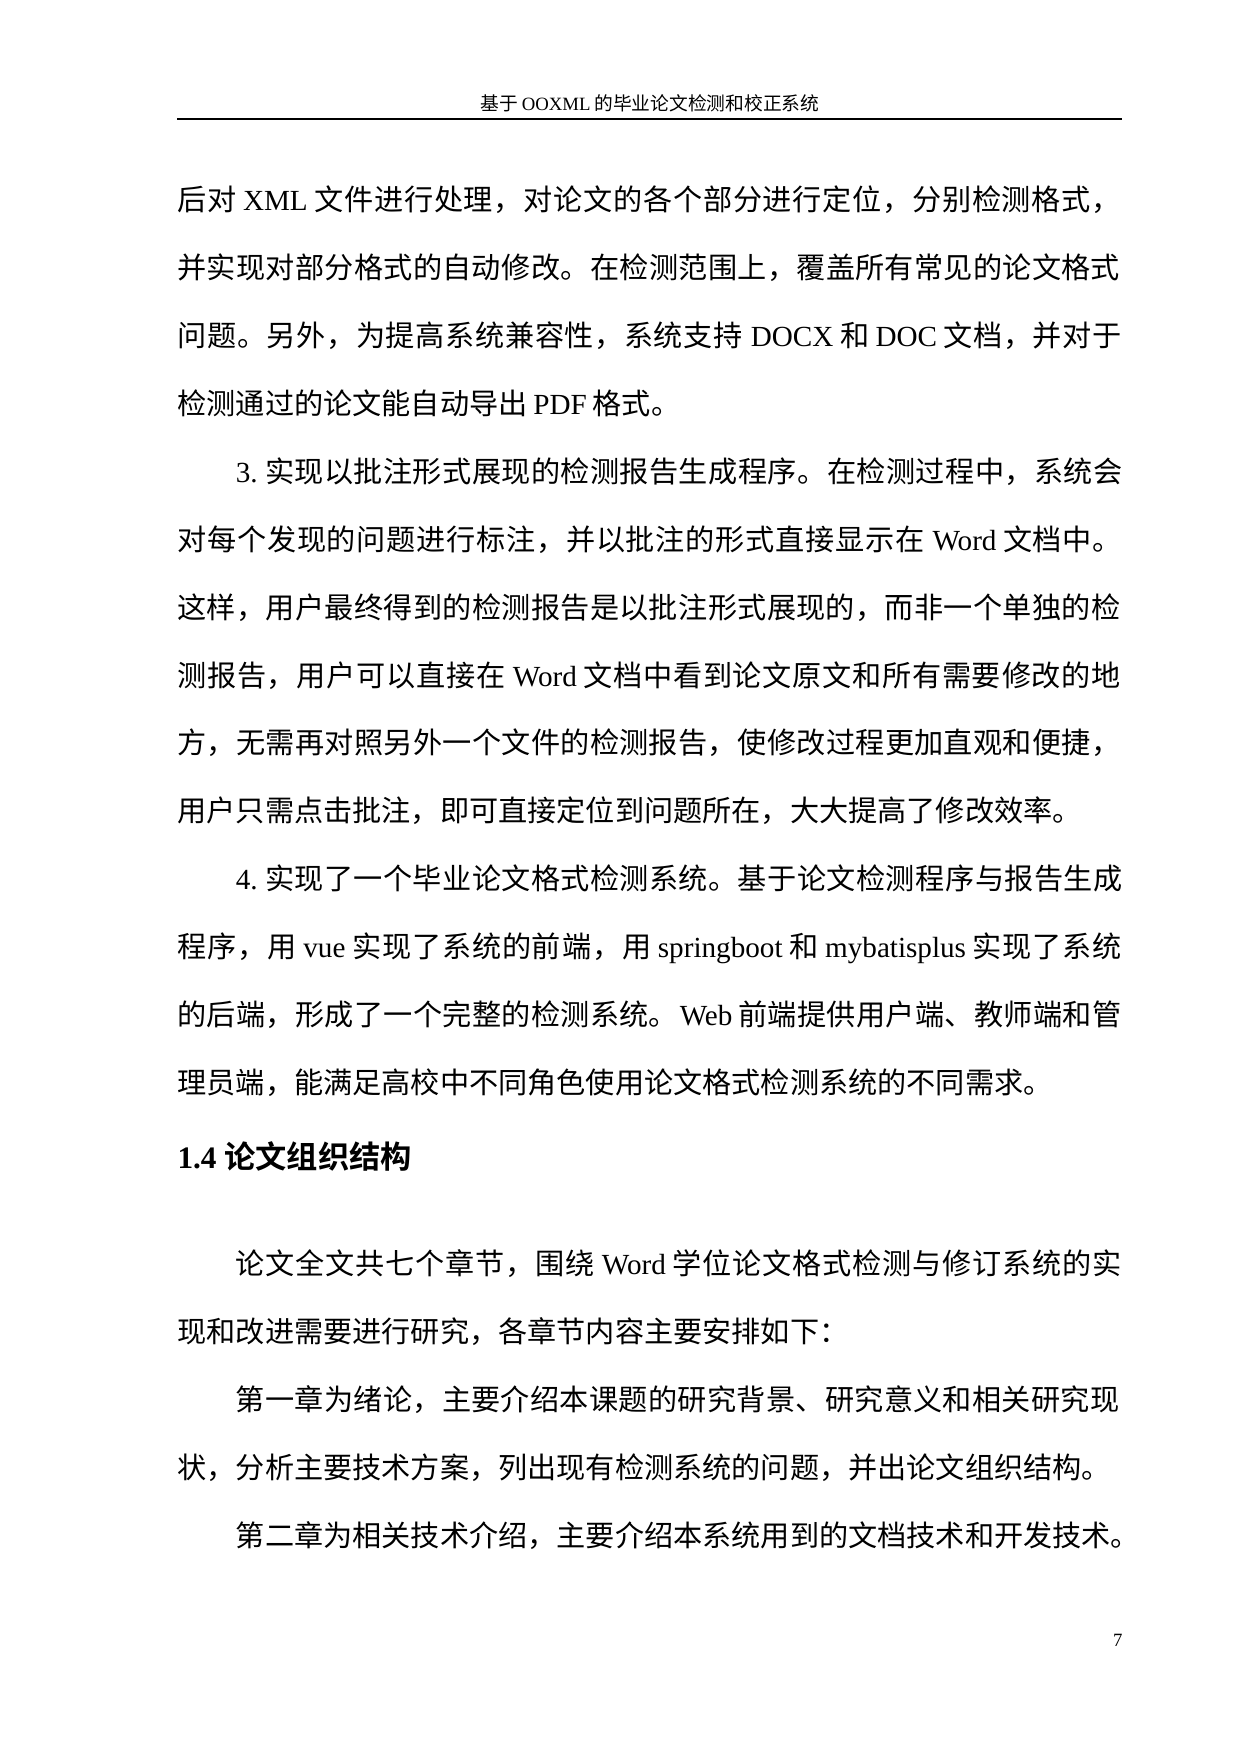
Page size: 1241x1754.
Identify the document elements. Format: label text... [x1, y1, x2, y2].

text 第一章为绪论，主要介绍本课题的研究背景、研究意义和相关研究现状，分析主要技术方案，列出现有检测系统的问题，并出论文组织结构。 [177, 1364, 1122, 1500]
text 论文全文共七个章节，围绕Word学位论文格式检测与修订系统的实现和改进需要进行研究，各章节内容主要安排如下： [177, 1228, 1122, 1364]
text 第二章为相关技术介绍，主要介绍本系统用到的文档技术和开发技术。 [177, 1500, 1122, 1568]
list 实现了一个毕业论文格式检测系统。基于论文检测程序与报告生成程序，用vue实现了系统的前端，用springboot和mybatisplus实现了系统的后端，形成了一个完整的检测系统。Web前端提供用户端、教师端和管理员端，能满足高校中不同角色使用论文格式检测系统的不同需求。 [177, 843, 1122, 1115]
subtitle 论文组织结构 [177, 1121, 1122, 1189]
list 实现以批注形式展现的检测报告生成程序。在检测过程中，系统会对每个发现的问题进行标注，并以批注的形式直接显示在Word文档中。这样，用户最终得到的检测报告是以批注形式展现的，而非一个单独的检测报告，用户可以直接在Word文档中看到论文原文和所有需要修改的地方，无需再对照另外一个文件的检测报告，使修改过程更加直观和便捷，用户只需点击批注，即可直接定位到问题所在，大大提高了修改效率。 [177, 436, 1122, 843]
